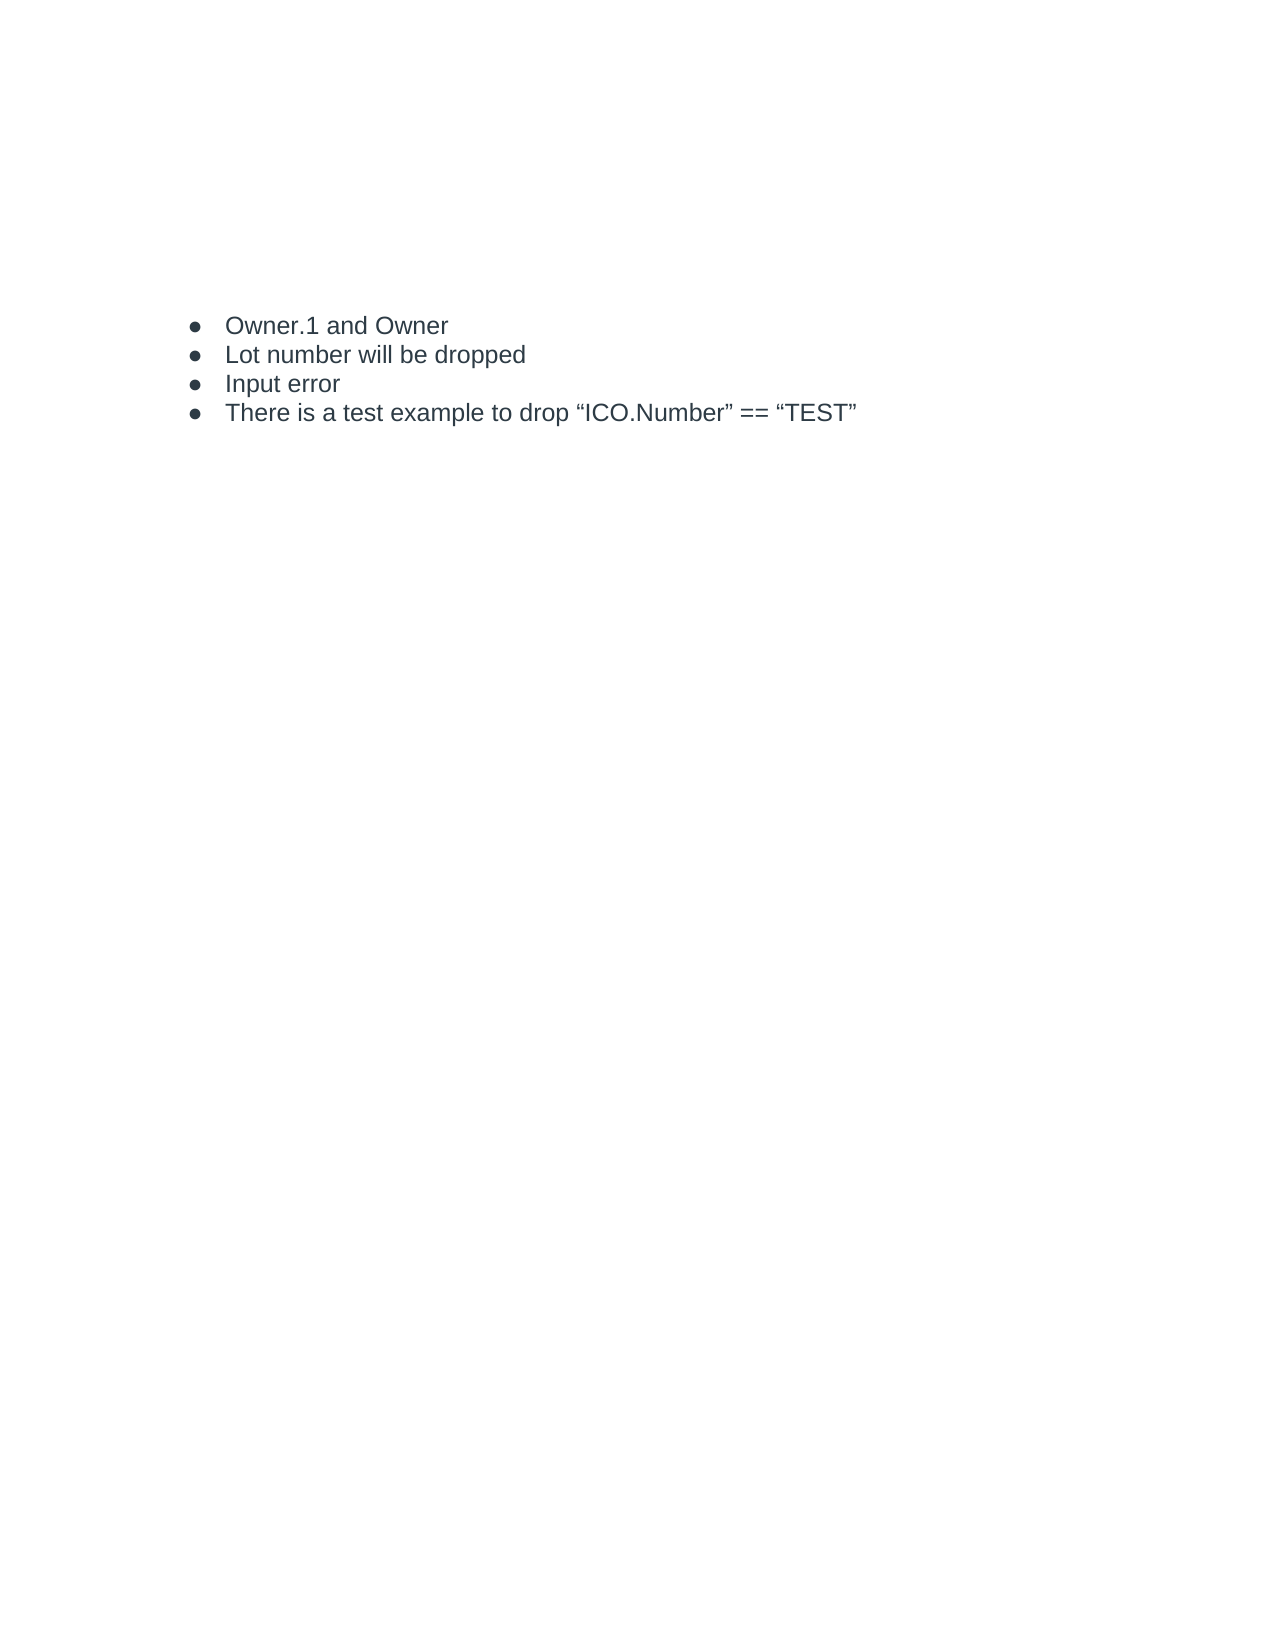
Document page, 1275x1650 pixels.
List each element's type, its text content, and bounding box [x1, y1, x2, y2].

list Owner.1 and Owner [187, 311, 1125, 340]
list There is a test example to drop “ICO.Number” == “TEST” [187, 397, 1125, 426]
list Lot number will be dropped [187, 340, 1125, 369]
list Input error [187, 369, 1125, 397]
